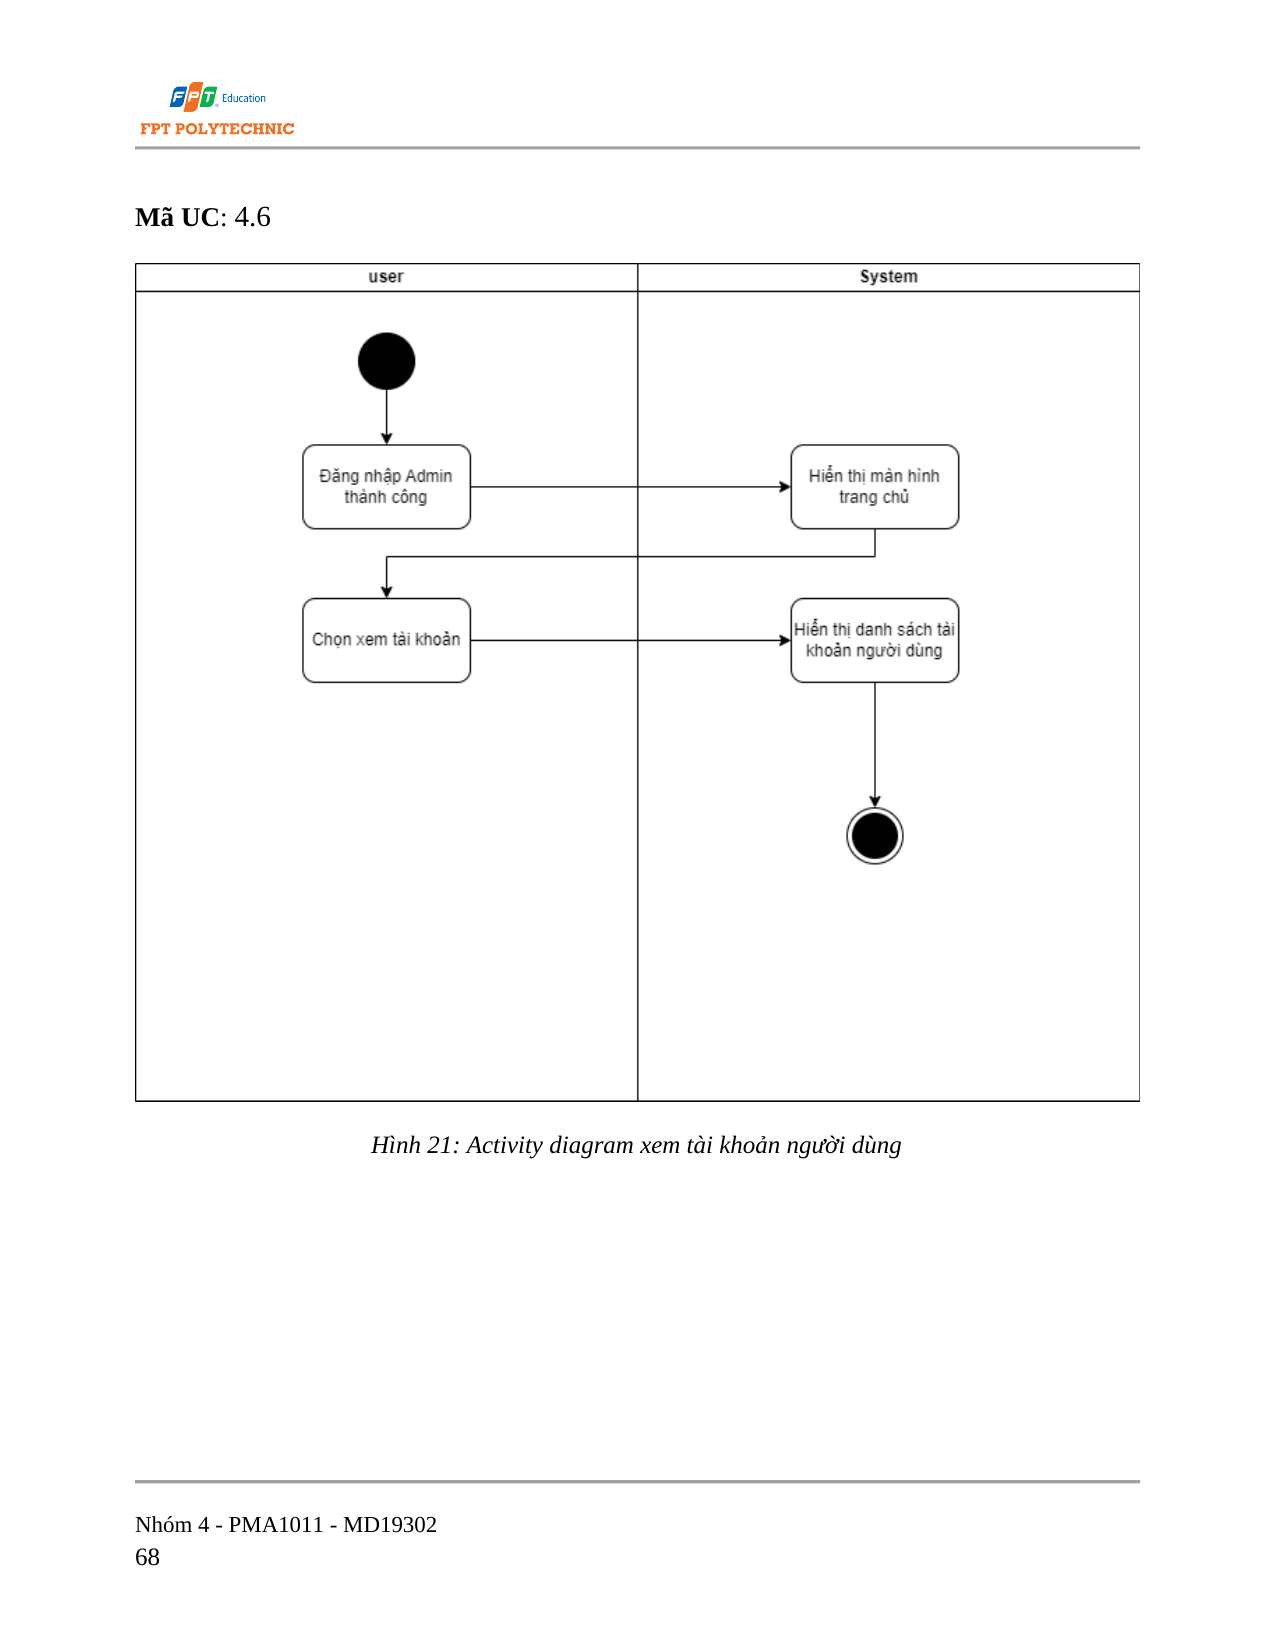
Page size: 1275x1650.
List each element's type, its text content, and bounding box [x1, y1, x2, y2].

picture [135, 263, 1140, 1102]
picture [135, 75, 299, 147]
text Hình 21: Activity diagram xem tài khoản người dùng [135, 1130, 1140, 1159]
text Mã UC: 4.6 [135, 199, 1140, 233]
